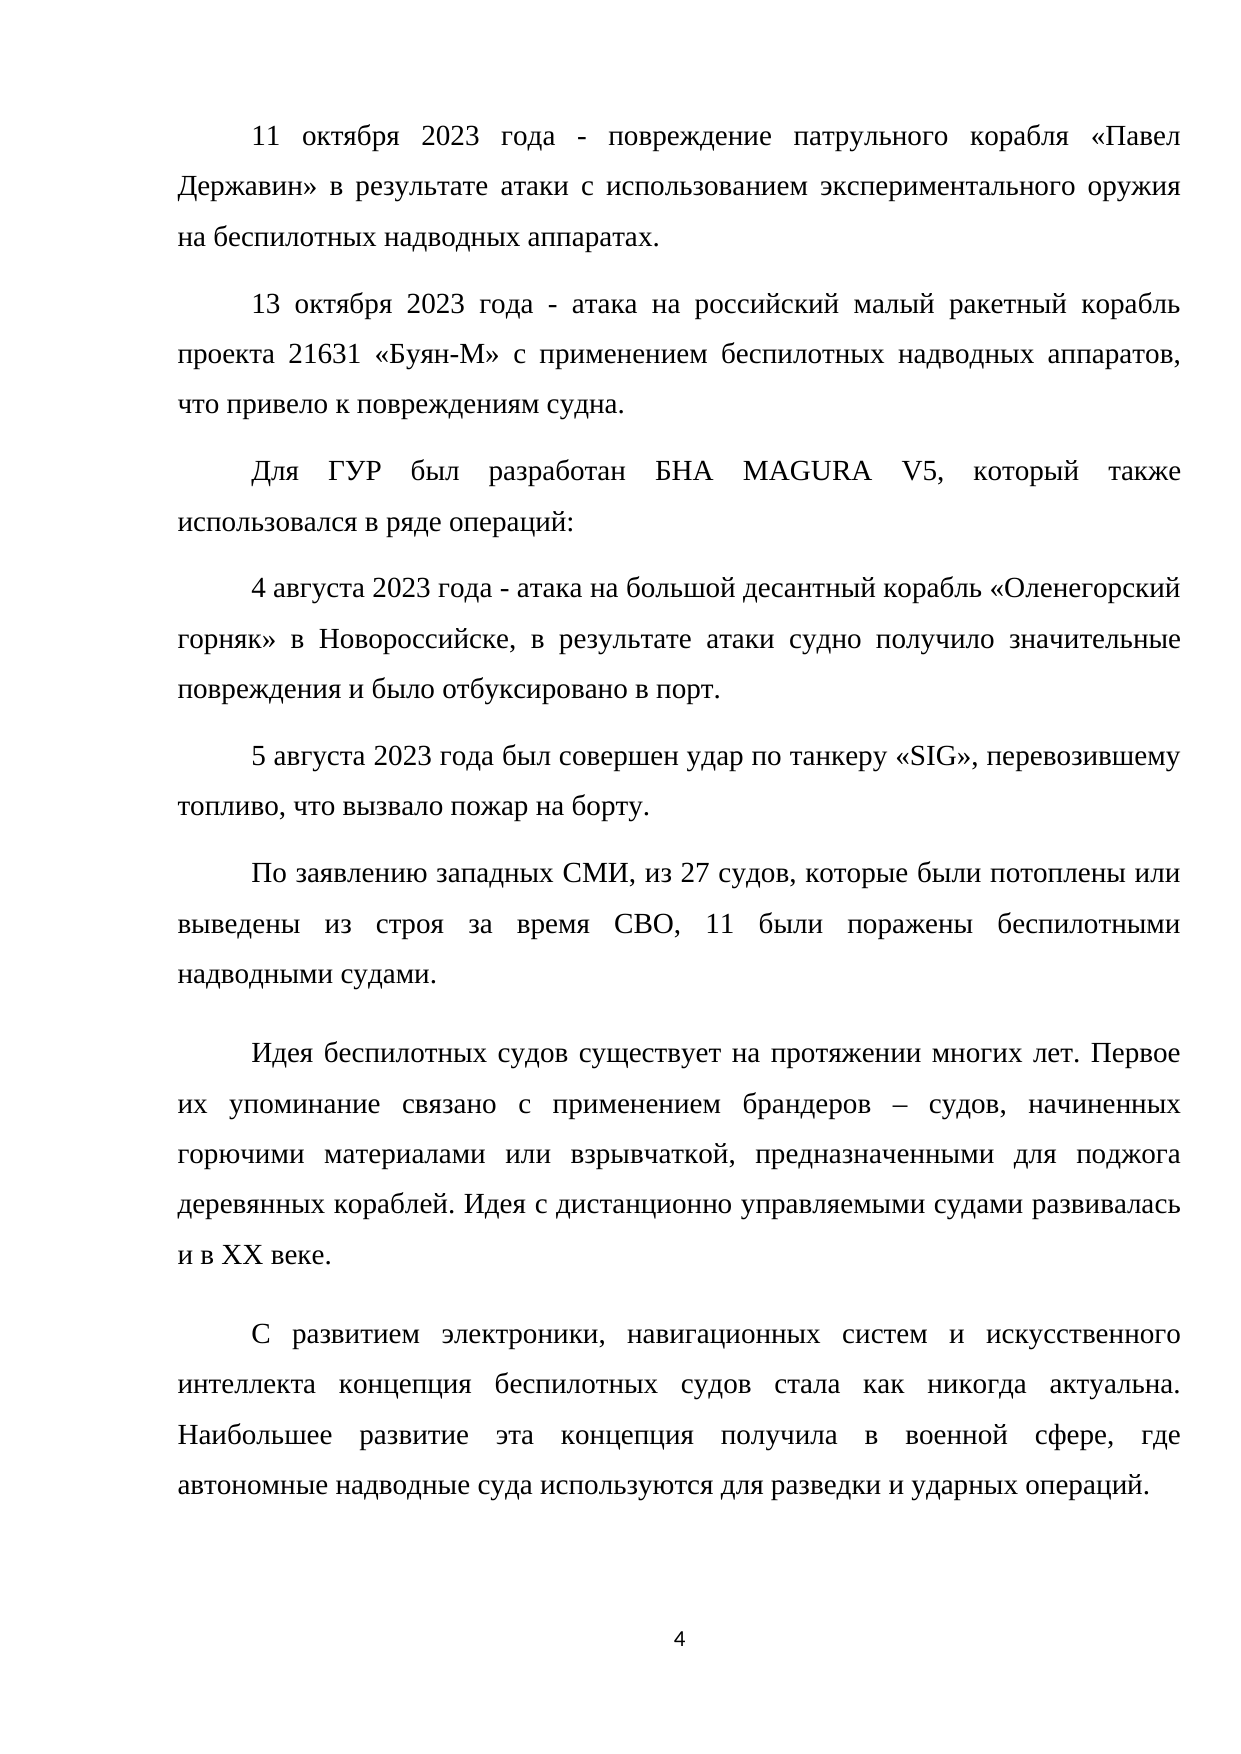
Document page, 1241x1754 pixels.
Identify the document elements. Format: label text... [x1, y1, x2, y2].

text 5 августа 2023 года был совершен удар по танкеру «SIG», перевозившему топливо, что вызвало пожар на борту. ​ [177, 738, 1182, 822]
text С развитием электроники, навигационных систем и искусственного интеллекта концепция беспилотных судов стала как никогда актуальна. Наибольшее развитие эта концепция получила в военной сфере, где автономные надводные суда используются для разведки и ударных операций. [177, 1316, 1182, 1501]
text 11 октября 2023 года - повреждение патрульного корабля «Павел Державин» в результате атаки с использованием экспериментального оружия на беспилотных надводных аппаратах. ​ [177, 118, 1182, 252]
text По заявлению западных СМИ, из 27 судов, которые были потоплены или выведены из строя за время СВО, 11 были поражены беспилотными надводными судами. [177, 856, 1182, 990]
text Для ГУР был разработан БНА MAGURA V5, который также использовался в ряде операций:​ [177, 453, 1182, 537]
text 4 августа 2023 года - атака на большой десантный корабль «Оленегорский горняк» в Новороссийске, в результате атаки судно получило значительные повреждения и было отбуксировано в порт. ​ [177, 571, 1182, 705]
text 13 октября 2023 года - атака на российский малый ракетный корабль проекта 21631 «Буян-М» с применением беспилотных надводных аппаратов, что привело к повреждениям судна. ​ [177, 286, 1182, 420]
text Идея беспилотных судов существует на протяжении многих лет. Первое их упоминание связано с применением брандеров – судов, начиненных горючими материалами или взрывчаткой, предназначенными для поджога деревянных кораблей. Идея с дистанционно управляемыми судами развивалась и в XX веке. [177, 1036, 1182, 1270]
